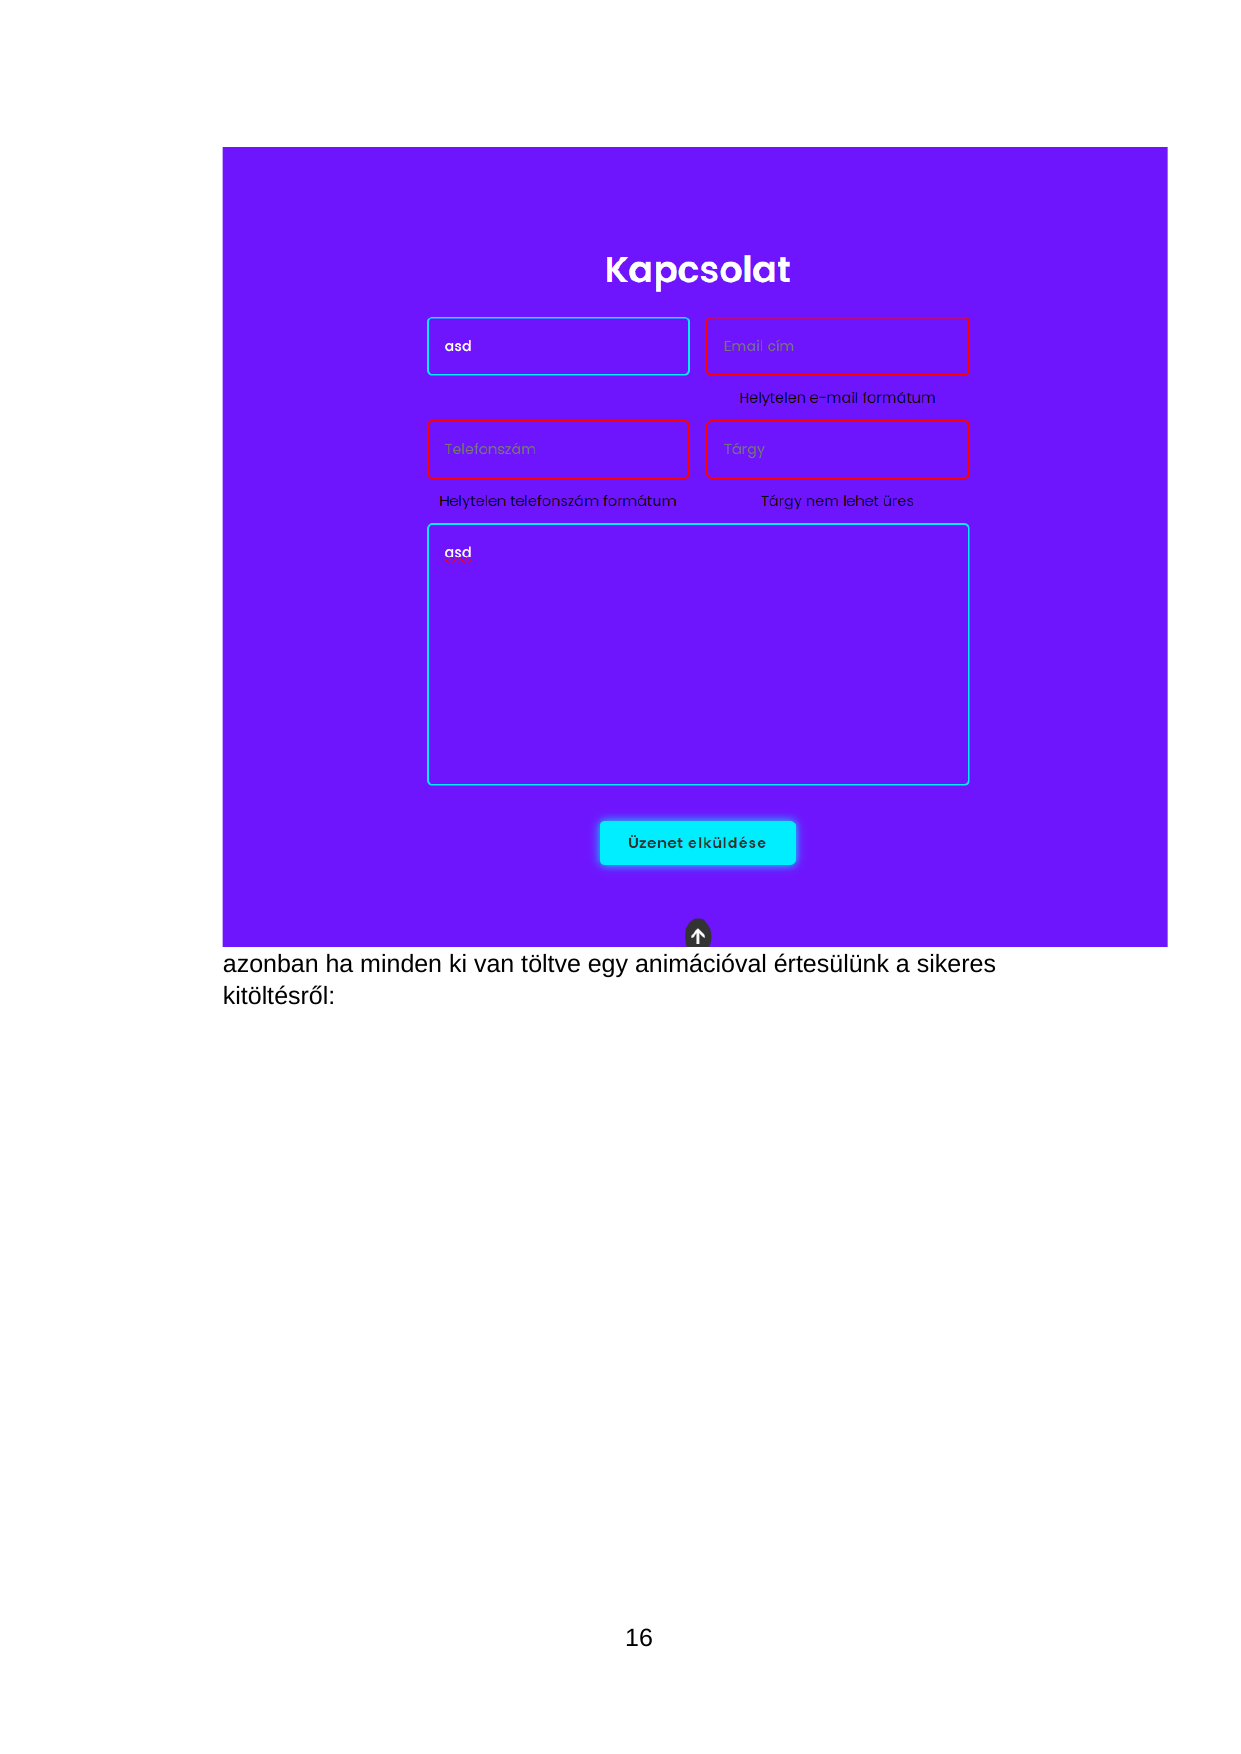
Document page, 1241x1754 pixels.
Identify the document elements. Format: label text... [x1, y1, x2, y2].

list azonban ha minden ki van töltve egy animációval értesülünk a sikeres kitöltésről: [223, 949, 1093, 1009]
picture [222, 147, 1168, 947]
